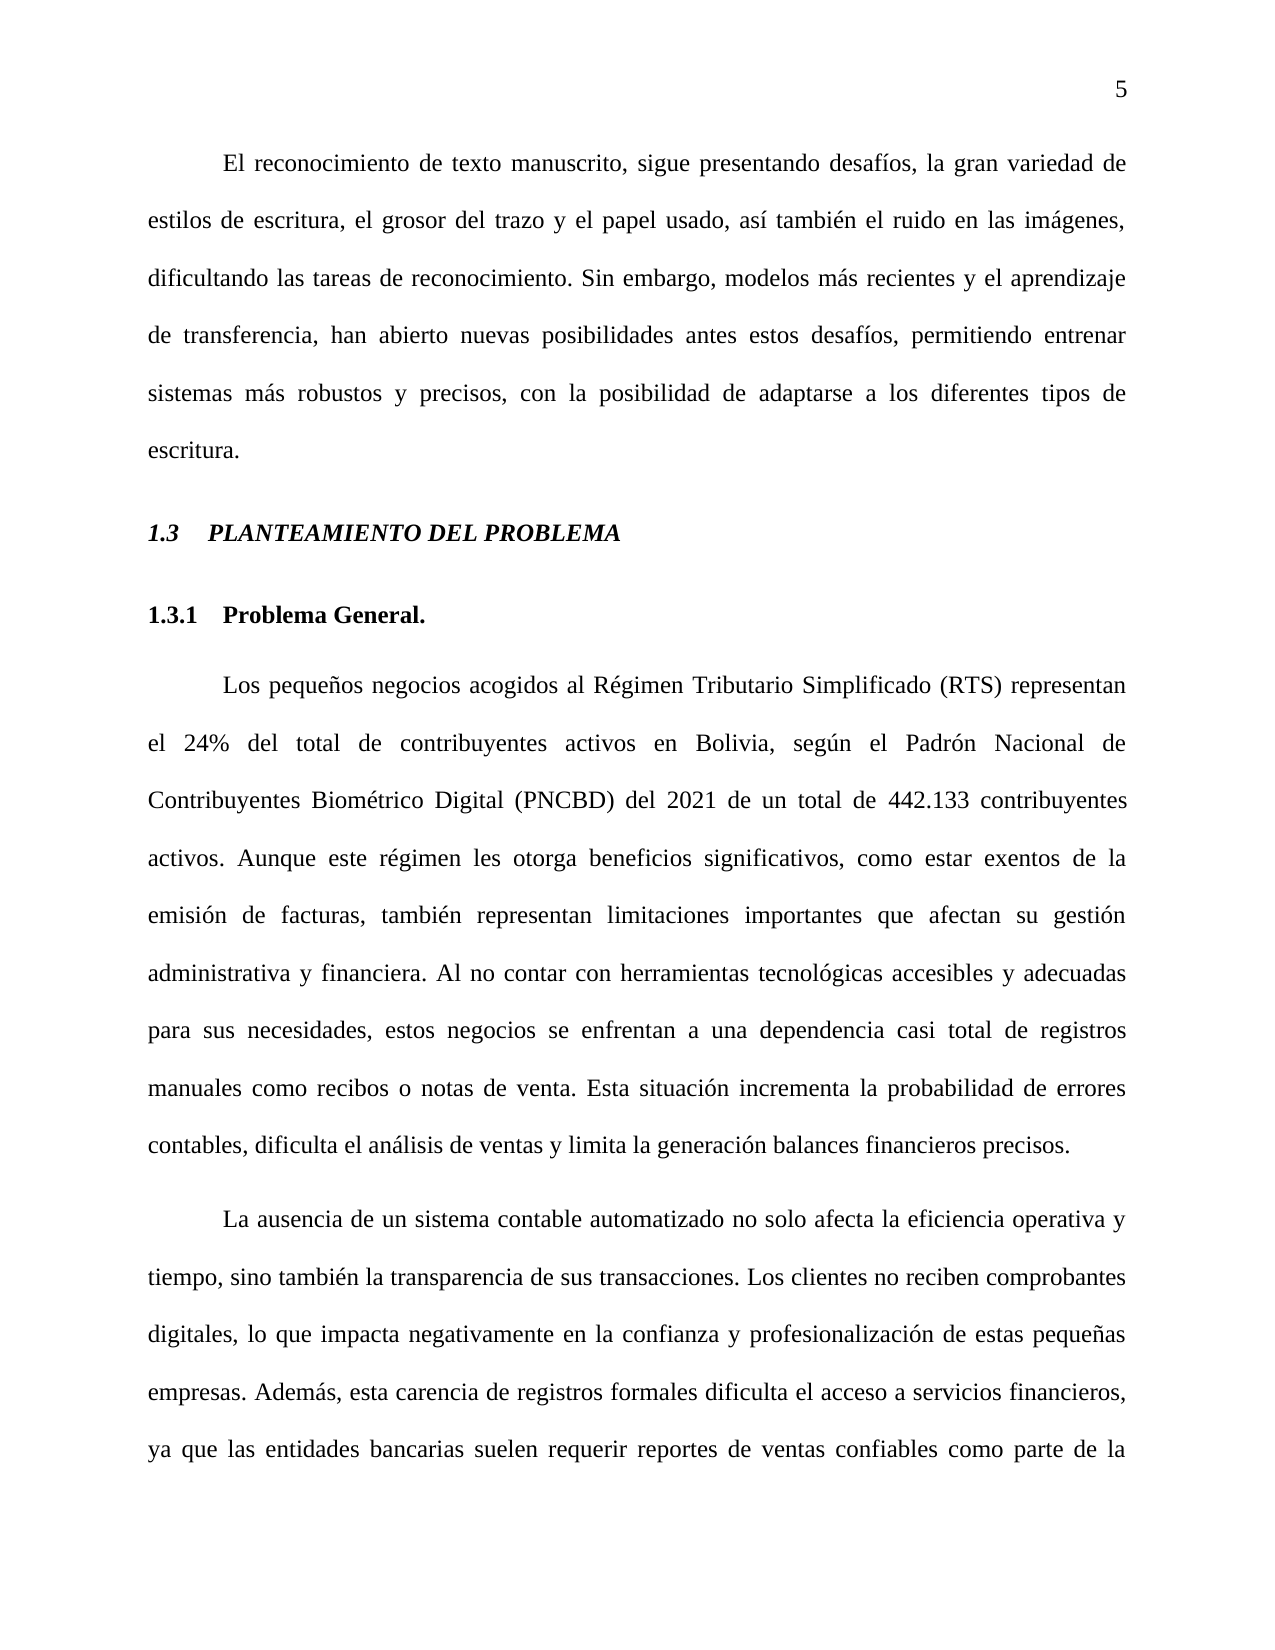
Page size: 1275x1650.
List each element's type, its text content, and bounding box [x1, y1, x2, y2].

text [148, 1204, 1127, 1463]
text Los pequeños negocios acogidos al Régimen Tributario Simplificado (RTS) representan el 24% del total de contribuyentes activos en Bolivia, según el Padrón Nacional de Contribuyentes Biométrico Digital (PNCBD) del 2021 de un total de 442.133 contribuyentes activos. Aunque este régimen les otorga beneficios significativos, como estar exentos de la emisión de facturas, también representan limitaciones importantes que afectan su gestión administrativa y financiera. Al no contar con herramientas tecnológicas accesibles y adecuadas para sus necesidades, estos negocios se enfrentan a una dependencia casi total de registros manuales como recibos o notas de venta. Esta situación incrementa la probabilidad de errores contables, dificulta el análisis de ventas y limita la generación balances financieros precisos. [148, 670, 1127, 1159]
subtitle Problema General. [148, 600, 1127, 629]
subtitle PLANTEAMIENTO DEL PROBLEMA [148, 518, 1127, 546]
text El reconocimiento de texto manuscrito, sigue presentando desafíos, la gran variedad de estilos de escritura, el grosor del trazo y el papel usado, así también el ruido en las imágenes, dificultando las tareas de reconocimiento. Sin embargo, modelos más recientes y el aprendizaje de transferencia, han abierto nuevas posibilidades antes estos desafíos, permitiendo entrenar sistemas más robustos y precisos, con la posibilidad de adaptarse a los diferentes tipos de escritura. [148, 148, 1127, 464]
